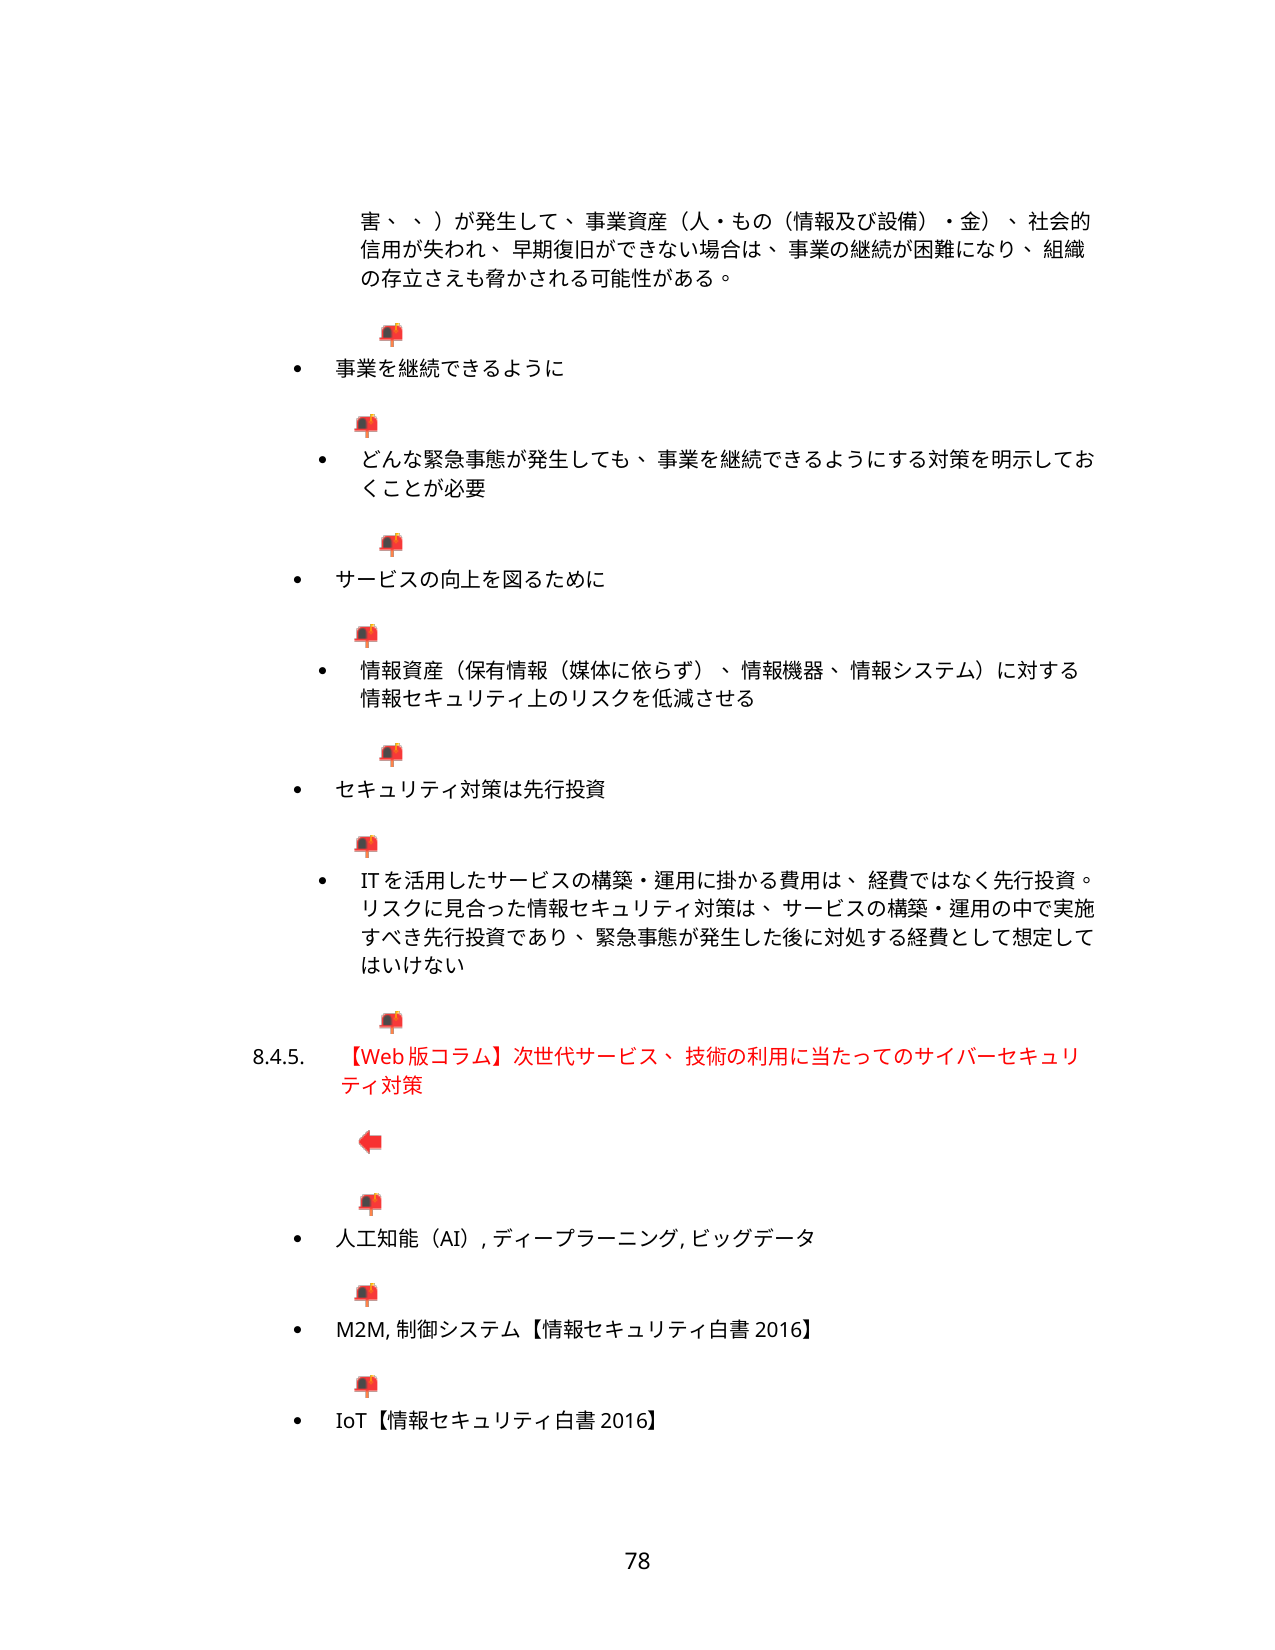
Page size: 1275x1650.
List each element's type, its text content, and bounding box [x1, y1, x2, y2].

list 情報資産（保有情報（媒体に依らず）、 情報機器、 情報システム）に対する情報セキュリティ上のリスクを低減させる [319, 656, 1098, 713]
list ITを活用したサービスの構築・運用に掛かる費用は、 経費ではなく先行投資。 リスクに見合った情報セキュリティ対策は、 サービスの構築・運用の中で実施すべき先行投資であり、 緊急事態が発生した後に対処する経費として想定してはいけない [319, 866, 1098, 980]
picture [354, 1283, 378, 1307]
picture [358, 1193, 382, 1216]
list 人工知能（AI）, ディープラーニング, ビッグデータ [294, 1224, 1098, 1253]
list IoT【情報セキュリティ白書2016】 [294, 1406, 1098, 1434]
list セキュリティ対策は先行投資 [294, 775, 1098, 804]
list どんな緊急事態が発生しても、 事業を継続できるようにする対策を明示しておくことが必要 [319, 446, 1098, 502]
list 事業を継続できるように [294, 354, 1098, 383]
picture [379, 323, 403, 347]
list サービスの向上を図るために [294, 565, 1098, 593]
picture [358, 1130, 382, 1154]
picture [379, 743, 403, 767]
picture [379, 533, 403, 557]
list 【Web版コラム】次世代サービス、 技術の利用に当たってのサイバーセキュリティ対策 [252, 1042, 1098, 1099]
picture [354, 414, 378, 438]
picture [379, 1011, 403, 1034]
picture [354, 835, 378, 858]
picture [354, 1375, 378, 1398]
picture [354, 624, 378, 648]
list M2M, 制御システム【情報セキュリティ白書2016】 [294, 1315, 1098, 1344]
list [319, 207, 1098, 292]
